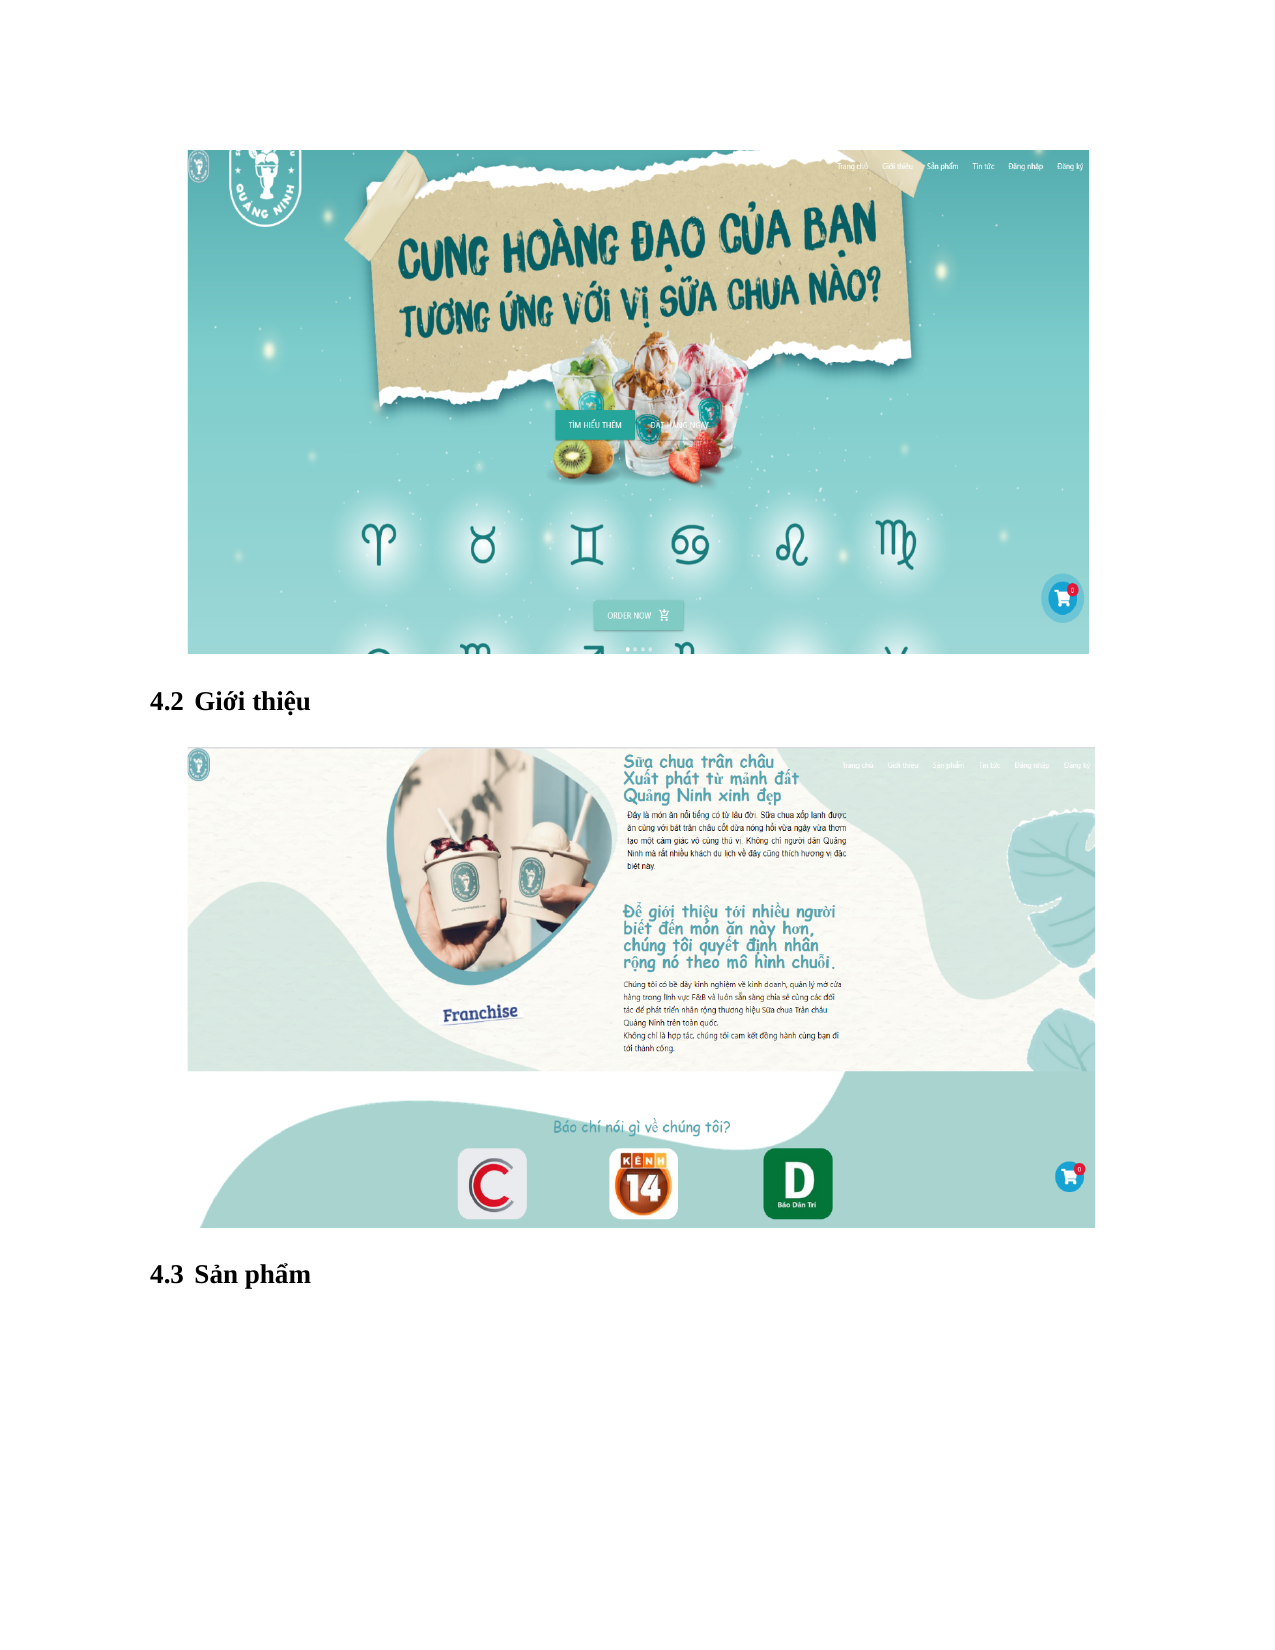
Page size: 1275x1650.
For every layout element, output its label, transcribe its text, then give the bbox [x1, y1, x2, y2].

list Sản phẩm [150, 1258, 1125, 1289]
picture [187, 150, 1089, 654]
list Giới thiệu [150, 685, 1125, 716]
picture [187, 747, 1096, 1228]
